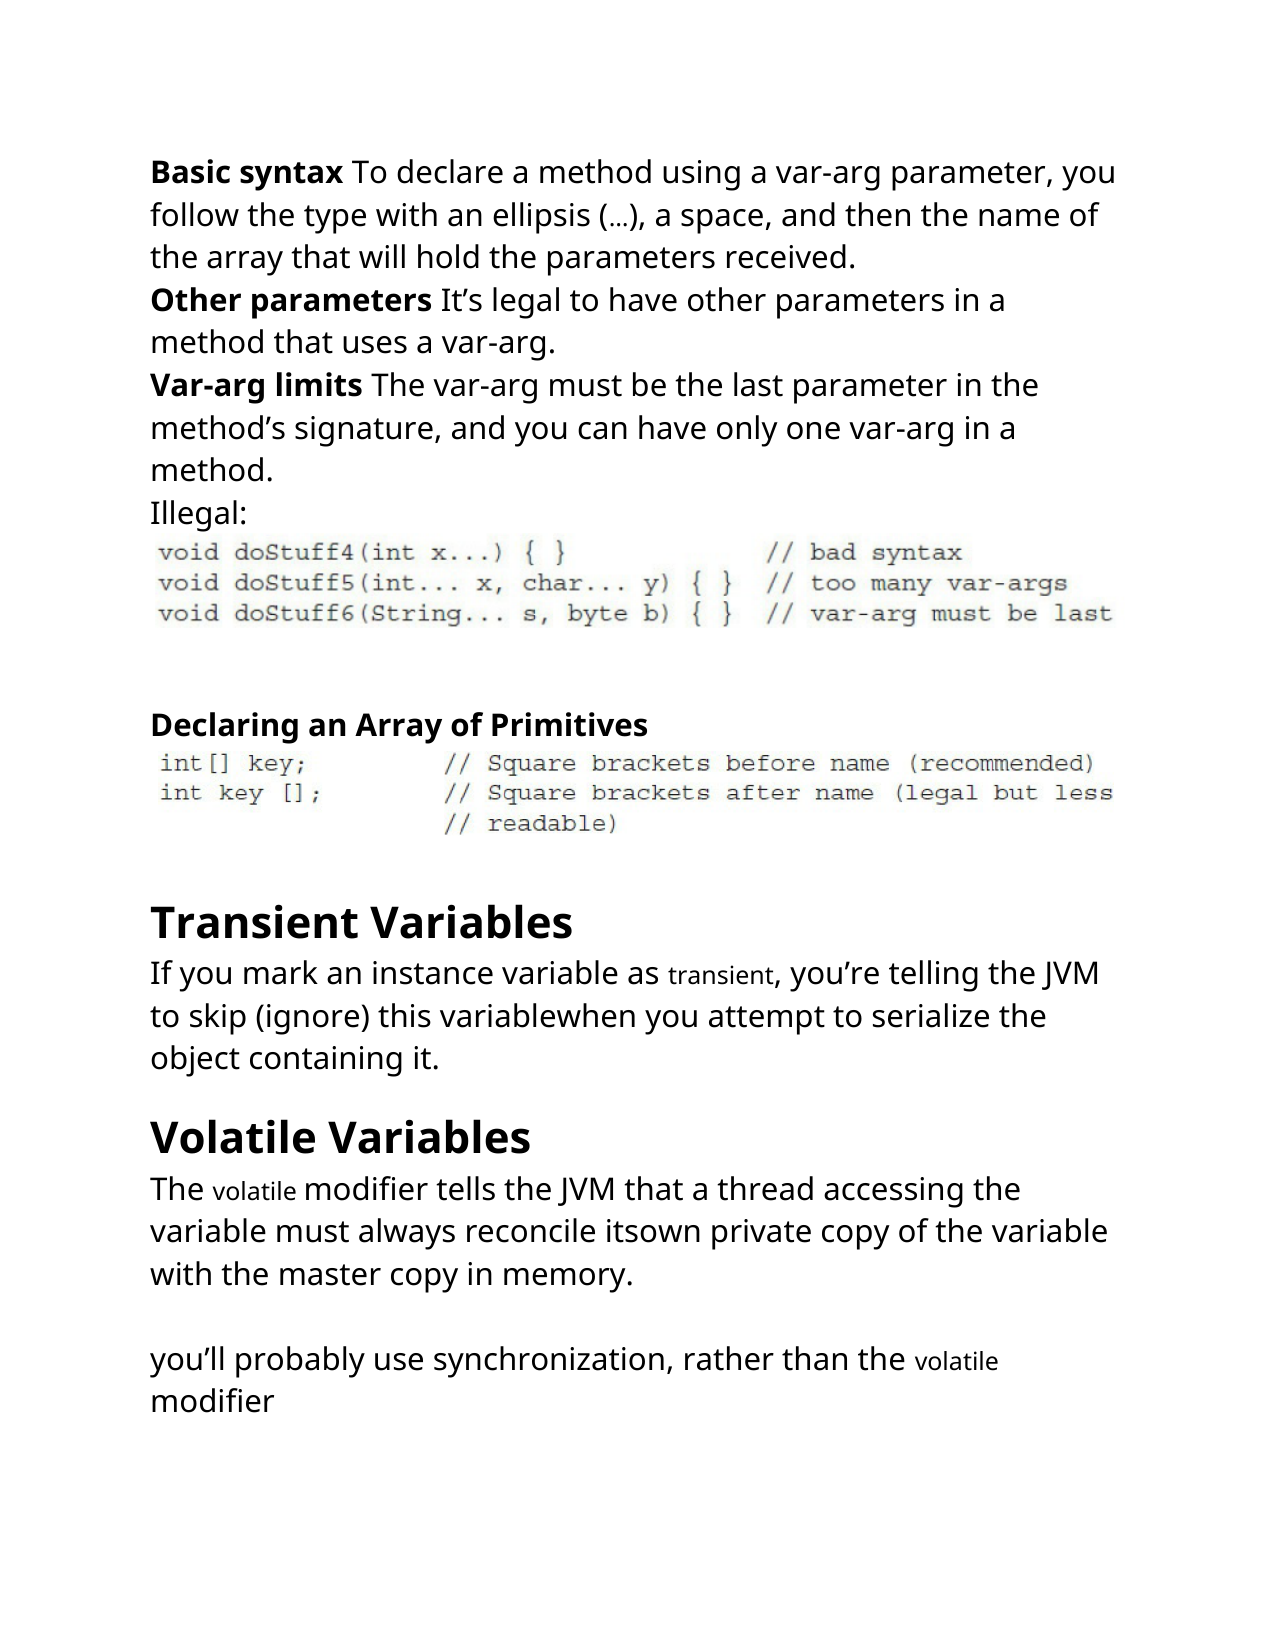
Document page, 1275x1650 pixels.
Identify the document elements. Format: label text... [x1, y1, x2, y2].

text Declaring an Array of Primitives [150, 703, 1125, 745]
text Illegal: [150, 491, 1125, 533]
text The volatile modifier tells the JVM that a thread accessing the variable must always reconcile itsown private copy of the variable with the master copy in memory. [150, 1166, 1125, 1294]
text you’ll probably use synchronization, rather than the volatile modifier [150, 1337, 1125, 1422]
text Other parameters It’s legal to have other parameters in a method that uses a var-arg. [150, 278, 1125, 363]
text Volatile Variables [150, 1107, 1125, 1166]
text Basic syntax To declare a method using a var-arg parameter, you follow the type with an ellipsis (…), a space, and then the name of the array that will hold the parameters received. [150, 150, 1125, 278]
text If you mark an instance variable as transient, you’re telling the JVM to skip (ignore) this variablewhen you attempt to serialize the object containing it. [150, 951, 1125, 1079]
text Var-arg limits The var-arg must be the last parameter in the method’s signature, and you can have only one var-arg in a method. [150, 363, 1125, 491]
text Transient Variables [150, 891, 1125, 951]
